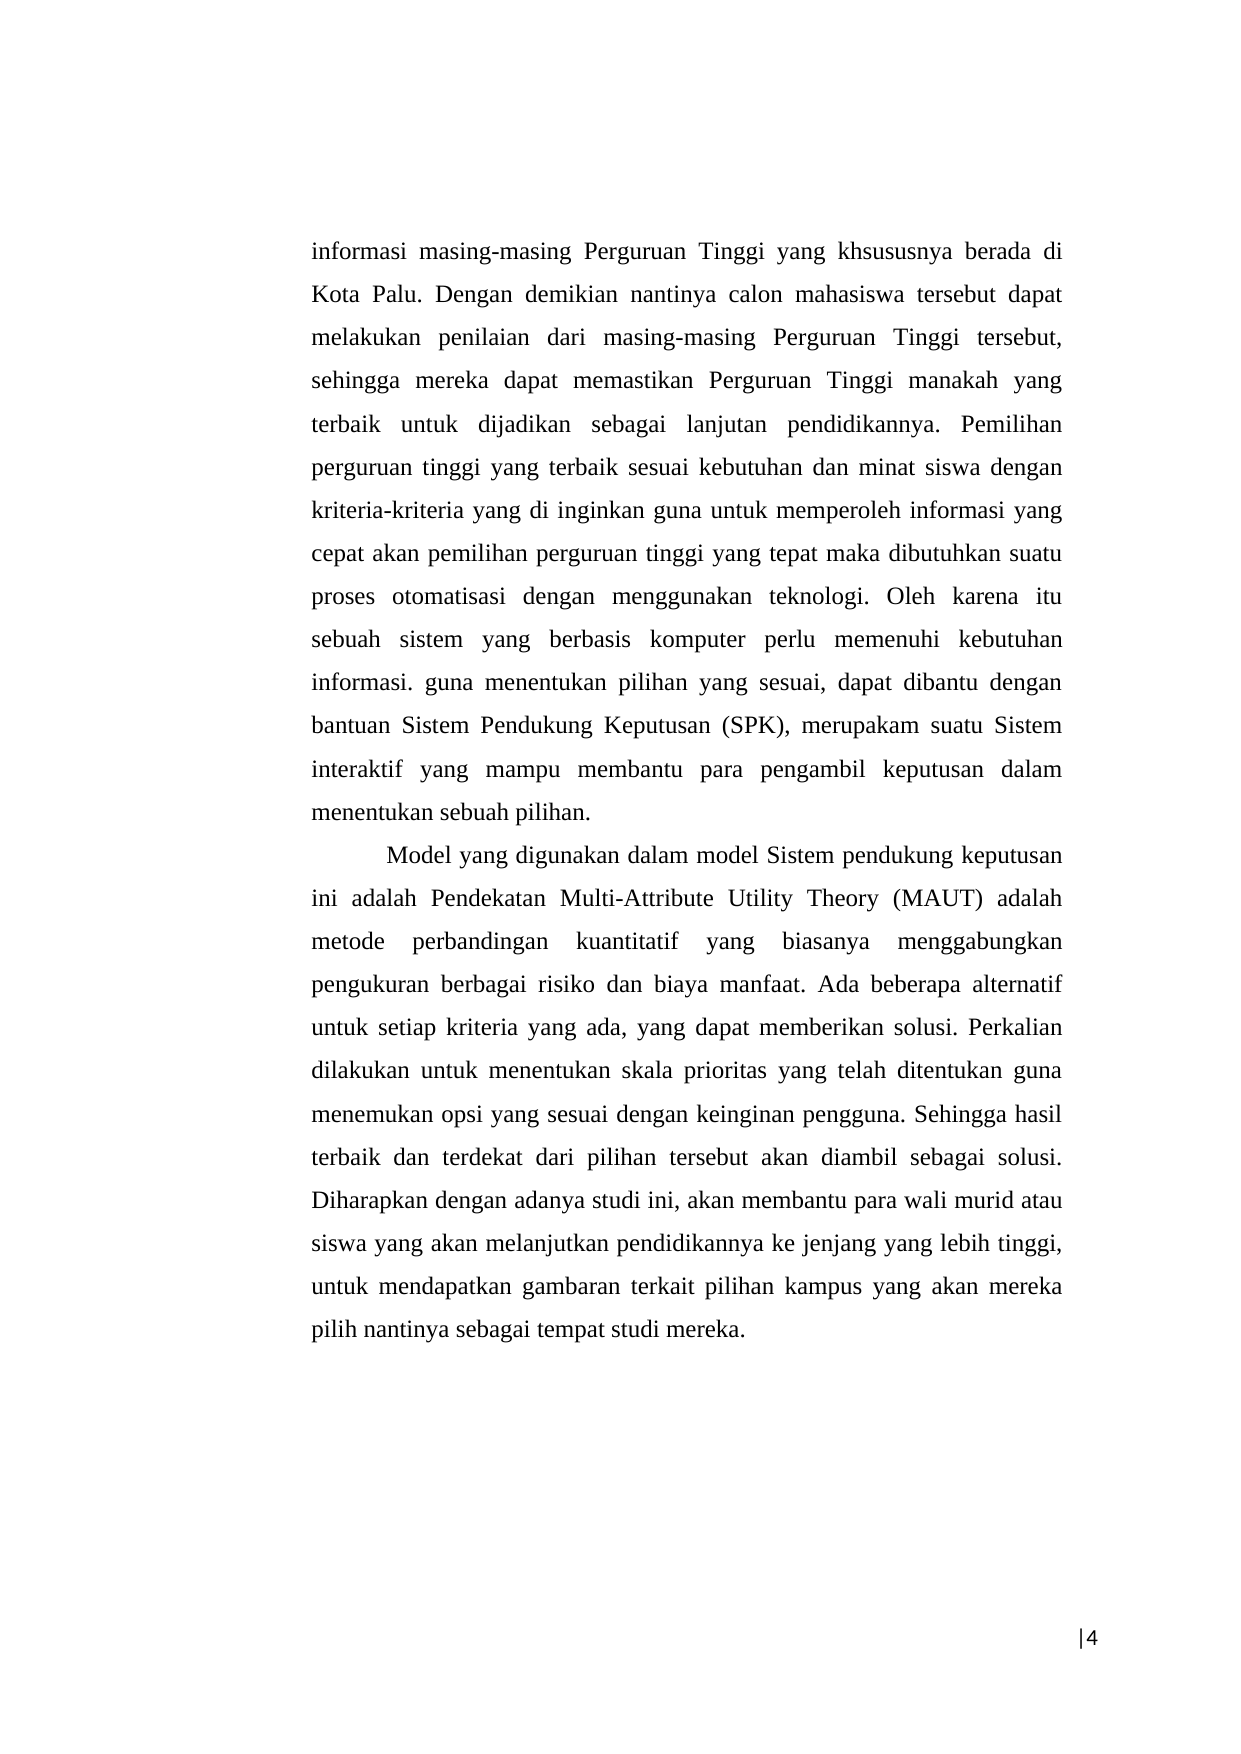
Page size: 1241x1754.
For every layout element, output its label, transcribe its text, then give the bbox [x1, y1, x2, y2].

list Model yang digunakan dalam model Sistem pendukung keputusan ini adalah Pendekatan Multi-Attribute Utility Theory (MAUT) adalah metode perbandingan kuantitatif yang biasanya menggabungkan pengukuran berbagai risiko dan biaya manfaat. Ada beberapa alternatif untuk setiap kriteria yang ada, yang dapat memberikan solusi. Perkalian dilakukan untuk menentukan skala prioritas yang telah ditentukan guna menemukan opsi yang sesuai dengan keinginan pengguna. Sehingga hasil terbaik dan terdekat dari pilihan tersebut akan diambil sebagai solusi. Diharapkan dengan adanya studi ini, akan membantu para wali murid atau siswa yang akan melanjutkan pendidikannya ke jenjang yang lebih tinggi, untuk mendapatkan gambaran terkait pilihan kampus yang akan mereka pilih nantinya sebagai tempat studi mereka. [311, 840, 1063, 1343]
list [311, 236, 1063, 826]
